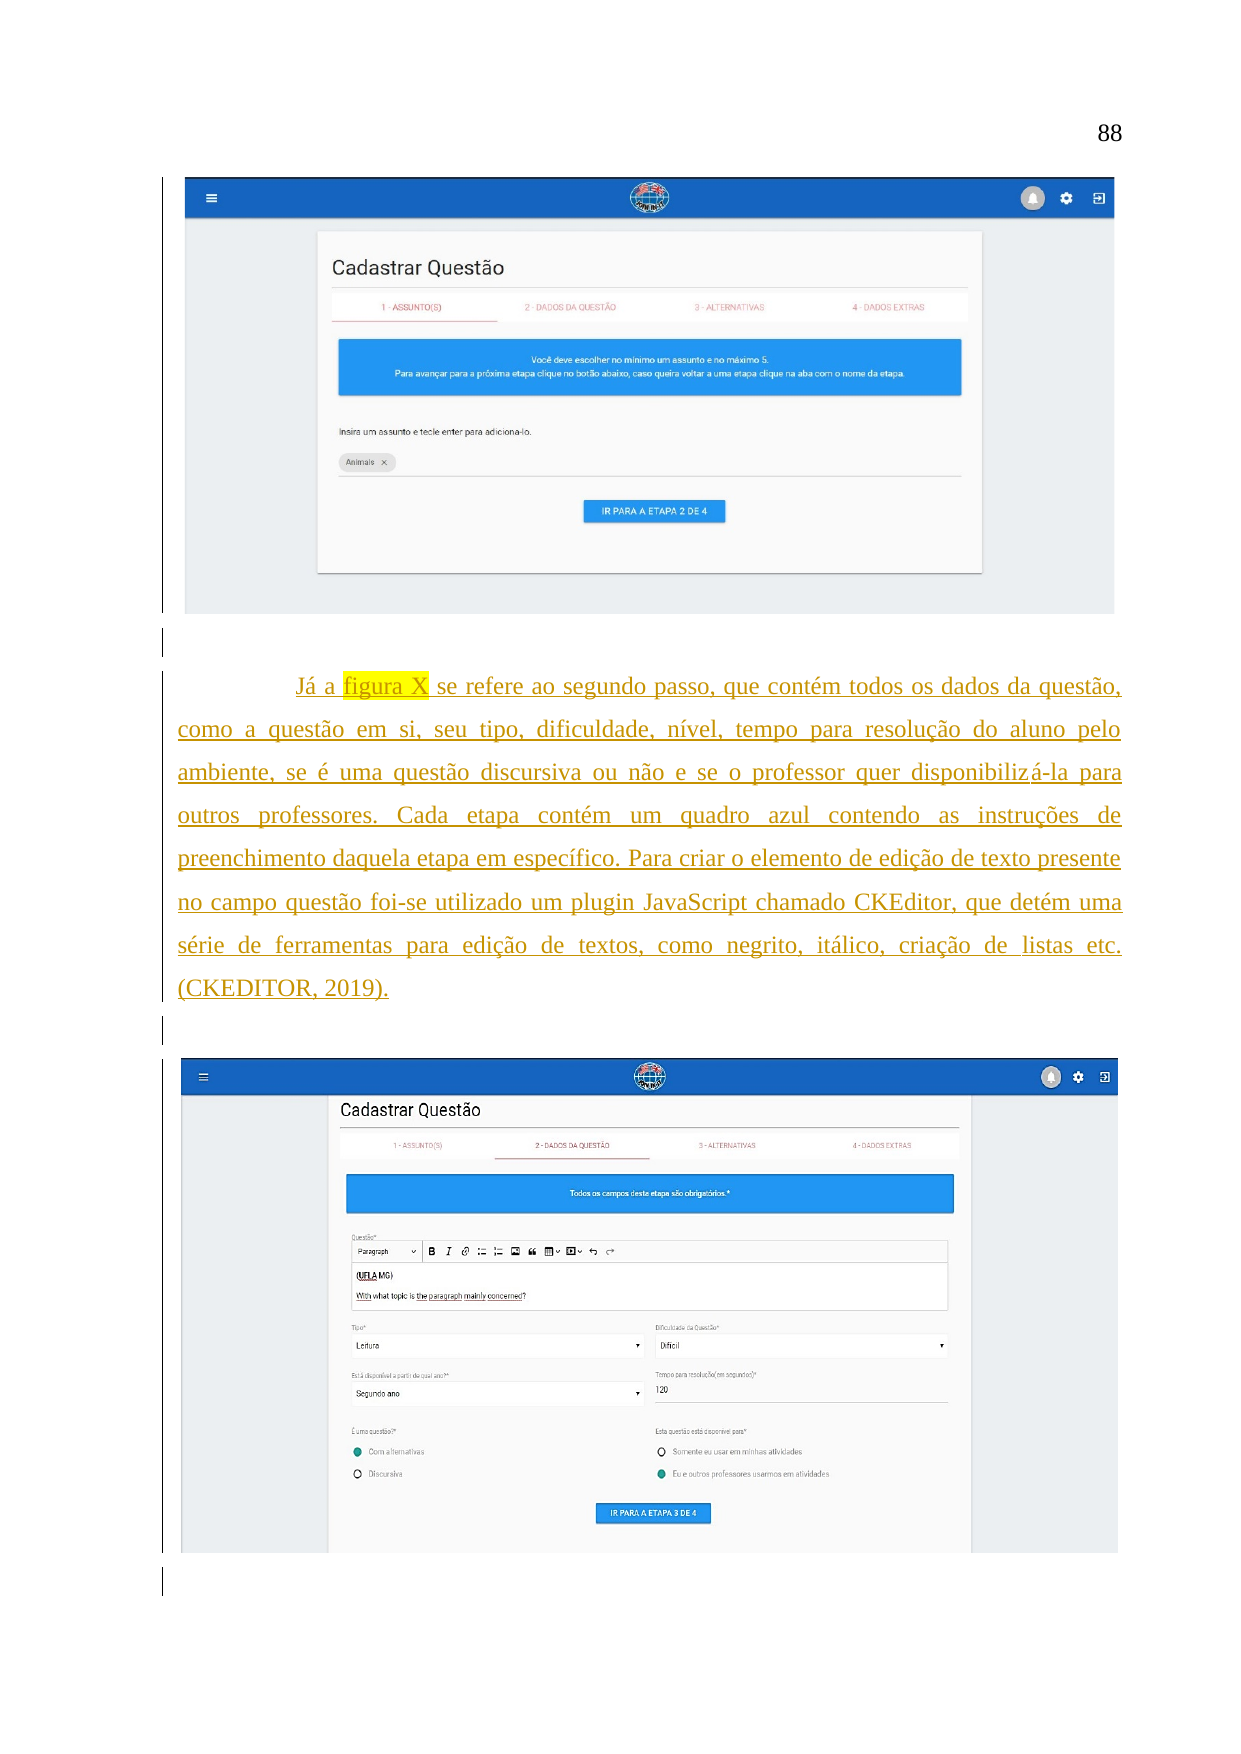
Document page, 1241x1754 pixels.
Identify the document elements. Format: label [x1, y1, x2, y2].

picture [181, 1058, 1118, 1553]
picture [184, 177, 1115, 614]
